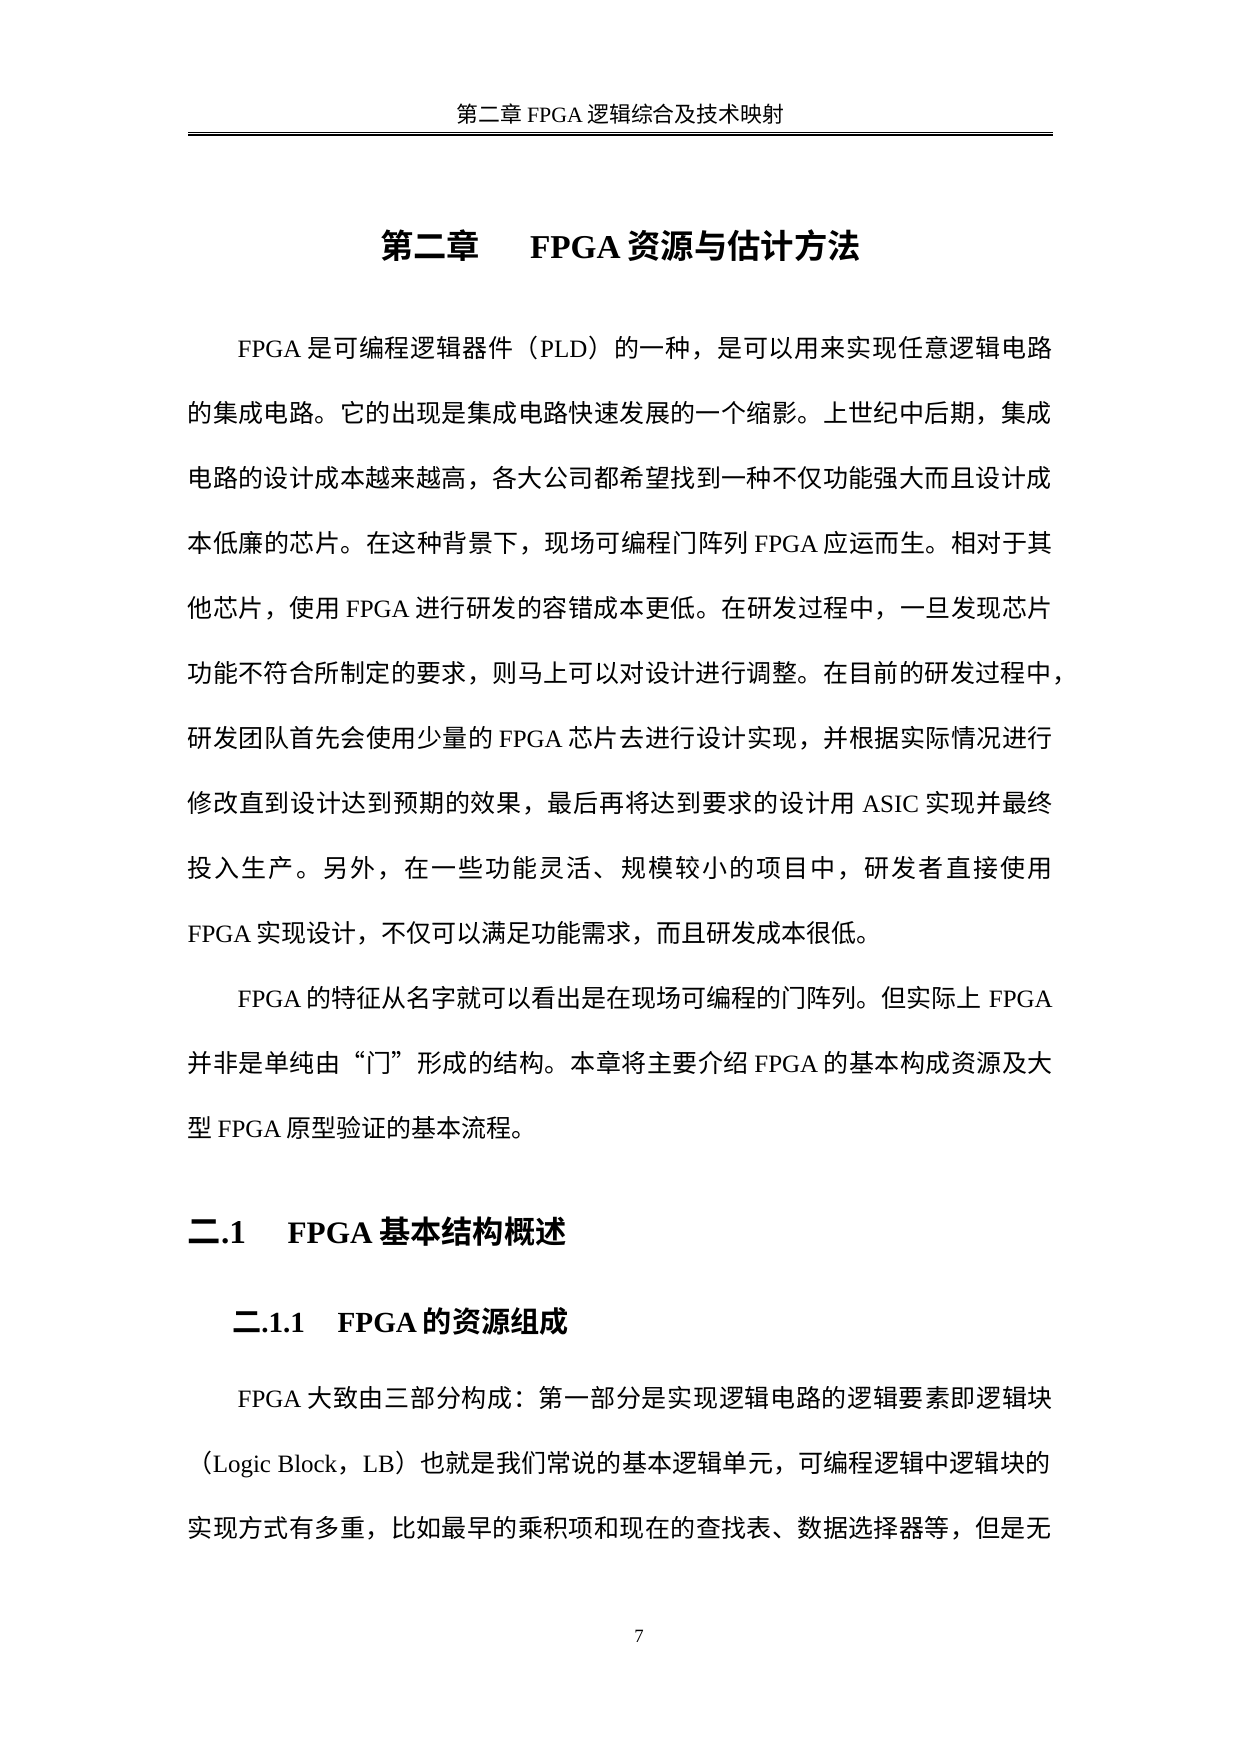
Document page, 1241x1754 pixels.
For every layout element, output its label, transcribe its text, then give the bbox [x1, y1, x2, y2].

text FPGA是可编程逻辑器件（PLD）的一种，是可以用来实现任意逻辑电路的集成电路。它的出现是集成电路快速发展的一个缩影。上世纪中后期，集成电路的设计成本越来越高，各大公司都希望找到一种不仅功能强大而且设计成本低廉的芯片。在这种背景下，现场可编程门阵列FPGA应运而生。相对于其他芯片，使用FPGA进行研发的容错成本更低。在研发过程中，一旦发现芯片功能不符合所制定的要求，则马上可以对设计进行调整。在目前的研发过程中，研发团队首先会使用少量的FPGA芯片去进行设计实现，并根据实际情况进行修改直到设计达到预期的效果，最后再将达到要求的设计用ASIC实现并最终投入生产。另外，在一些功能灵活、规模较小的项目中，研发者直接使用FPGA实现设计，不仅可以满足功能需求，而且研发成本很低。 [187, 314, 1053, 964]
subtitle FPGA的资源组成 [232, 1287, 1053, 1352]
subtitle FPGA资源与估计方法 [187, 212, 1053, 277]
text FPGA的特征从名字就可以看出是在现场可编程的门阵列。但实际上FPGA并非是单纯由“门”形成的结构。本章将主要介绍FPGA的基本构成资源及大型FPGA原型验证的基本流程。 [187, 964, 1053, 1159]
subtitle FPGA基本结构概述 [187, 1197, 1053, 1262]
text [187, 1364, 1053, 1559]
